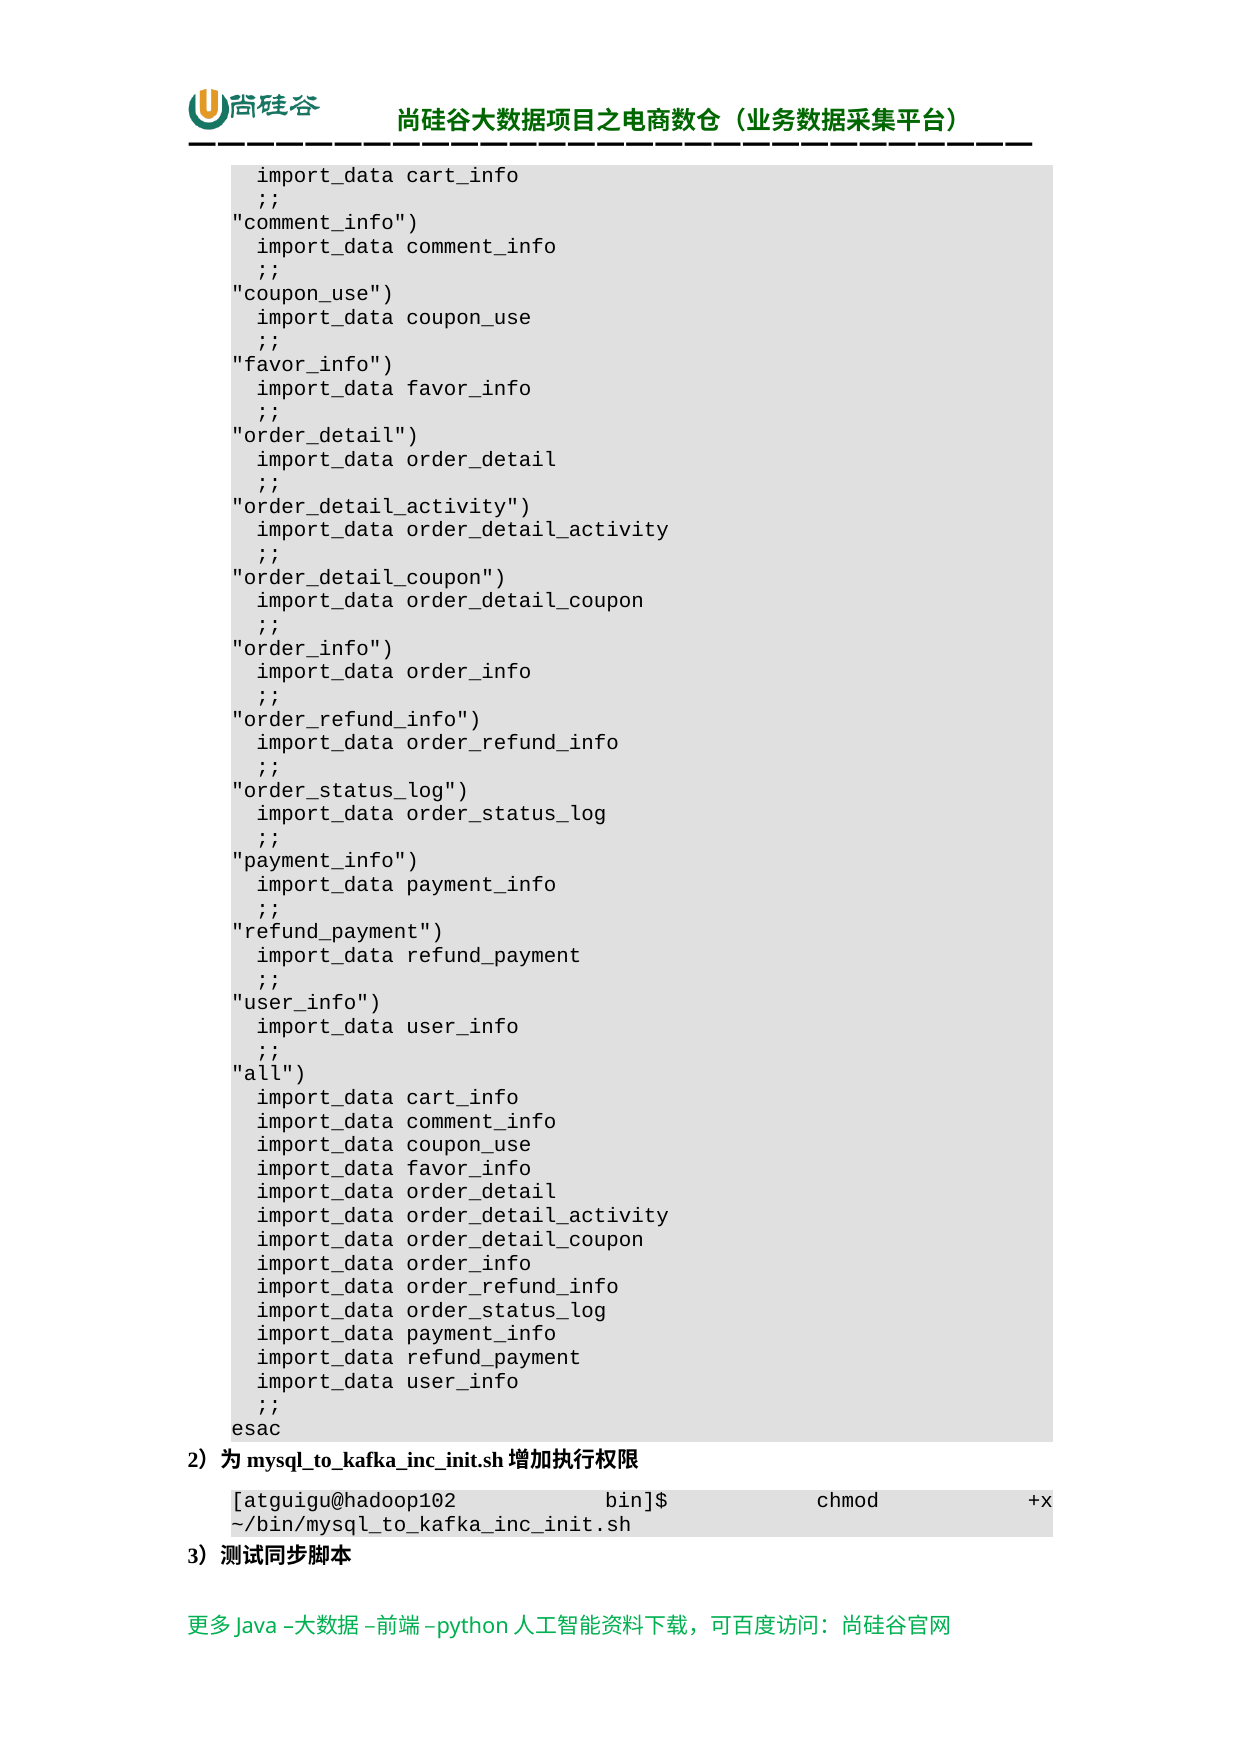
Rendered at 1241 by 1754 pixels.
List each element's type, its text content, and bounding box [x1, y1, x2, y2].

text ;; [231, 685, 1053, 709]
text 3）测试同步脚本 [187, 1537, 1053, 1570]
text 2）为mysql_to_kafka_inc_init.sh增加执行权限 [187, 1442, 1053, 1474]
text import_data order_detail [231, 1182, 1053, 1205]
text import_data user_info [231, 1371, 1053, 1394]
text import_data order_info [231, 661, 1053, 685]
text ;; [231, 188, 1053, 212]
text ;; [231, 827, 1053, 851]
text import_data cart_info [231, 165, 1053, 188]
text "user_info") [231, 992, 1053, 1016]
text import_data cart_info [231, 1087, 1053, 1111]
text ;; [231, 259, 1053, 283]
text import_data order_detail_activity [231, 1205, 1053, 1229]
text import_data comment_info [231, 1111, 1053, 1134]
text import_data order_detail_coupon [231, 1229, 1053, 1252]
text "payment_info") [231, 851, 1053, 874]
text import_data payment_info [231, 874, 1053, 898]
text import_data order_detail [231, 448, 1053, 472]
text ;; [231, 330, 1053, 354]
text ;; [231, 543, 1053, 567]
text import_data coupon_use [231, 307, 1053, 330]
text "order_info") [231, 638, 1053, 661]
text "order_detail_coupon") [231, 567, 1053, 590]
text ;; [231, 401, 1053, 425]
text "coupon_use") [231, 283, 1053, 307]
text import_data order_status_log [231, 1300, 1053, 1323]
text import_data order_info [231, 1252, 1053, 1276]
text esac [231, 1418, 1053, 1442]
text import_data order_refund_info [231, 732, 1053, 756]
text "order_status_log") [231, 779, 1053, 803]
text import_data payment_info [231, 1323, 1053, 1347]
text import_data order_detail_activity [231, 519, 1053, 543]
text import_data order_refund_info [231, 1276, 1053, 1300]
text "order_detail") [231, 425, 1053, 448]
text import_data order_status_log [231, 803, 1053, 827]
text ;; [231, 756, 1053, 779]
text "favor_info") [231, 354, 1053, 378]
text ;; [231, 969, 1053, 992]
text import_data user_info [231, 1016, 1053, 1040]
text "refund_payment") [231, 921, 1053, 945]
text "order_refund_info") [231, 709, 1053, 732]
text ;; [231, 1040, 1053, 1063]
text [atguigu@hadoop102 bin]$ chmod +x ~/bin/mysql_to_kafka_inc_init.sh [231, 1490, 1053, 1537]
text "order_detail_activity") [231, 496, 1053, 519]
text ;; [231, 1394, 1053, 1418]
text import_data coupon_use [231, 1134, 1053, 1158]
text import_data comment_info [231, 236, 1053, 259]
text "comment_info") [231, 212, 1053, 236]
text ;; [231, 472, 1053, 496]
text import_data order_detail_coupon [231, 590, 1053, 614]
text import_data refund_payment [231, 945, 1053, 969]
text import_data refund_payment [231, 1347, 1053, 1371]
picture [187, 88, 320, 130]
text "all") [231, 1063, 1053, 1087]
text ;; [231, 614, 1053, 638]
text ;; [231, 898, 1053, 921]
text import_data favor_info [231, 1158, 1053, 1182]
text import_data favor_info [231, 378, 1053, 401]
